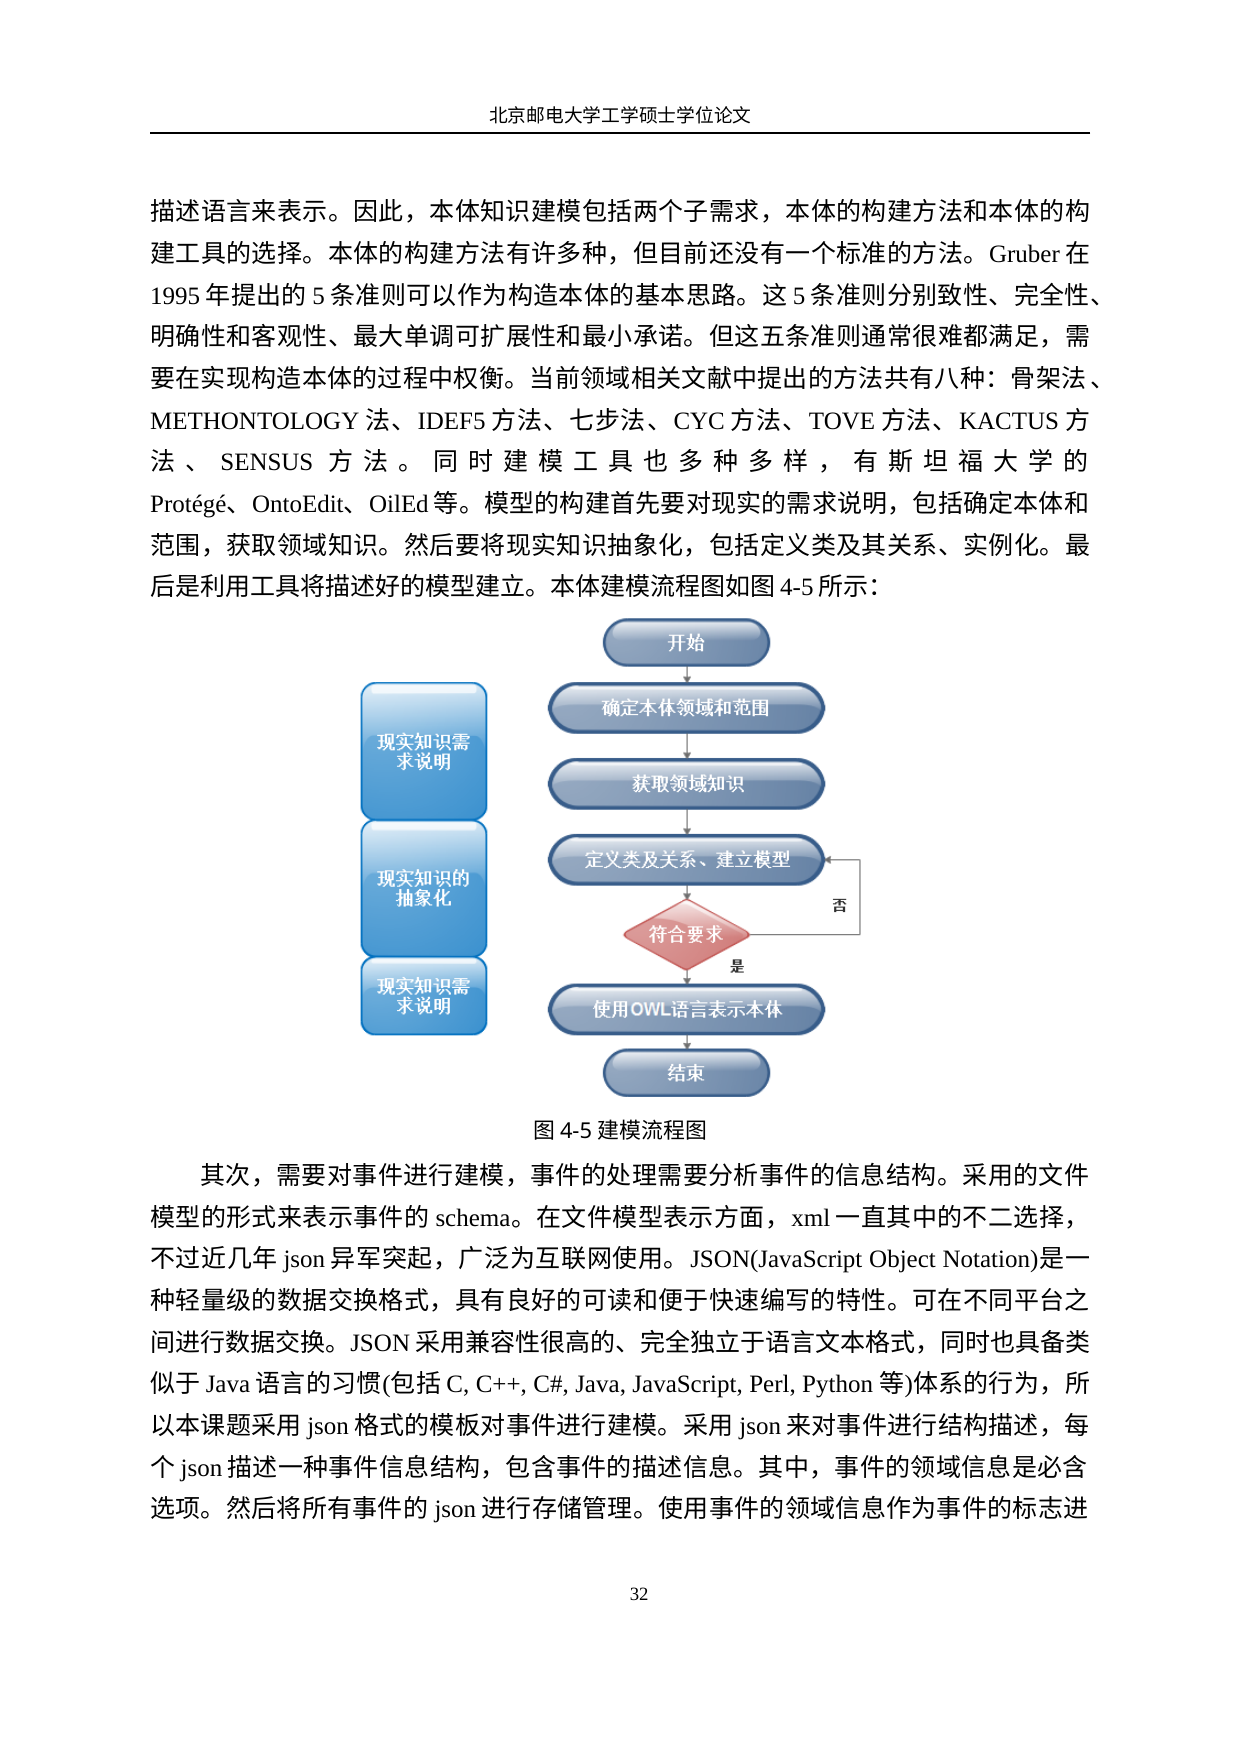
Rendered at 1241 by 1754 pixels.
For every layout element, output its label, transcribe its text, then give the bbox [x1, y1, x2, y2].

picture [342, 604, 898, 1108]
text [150, 1151, 1090, 1526]
text 图4-5 建模流程图 [150, 1113, 1090, 1145]
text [150, 187, 1090, 604]
